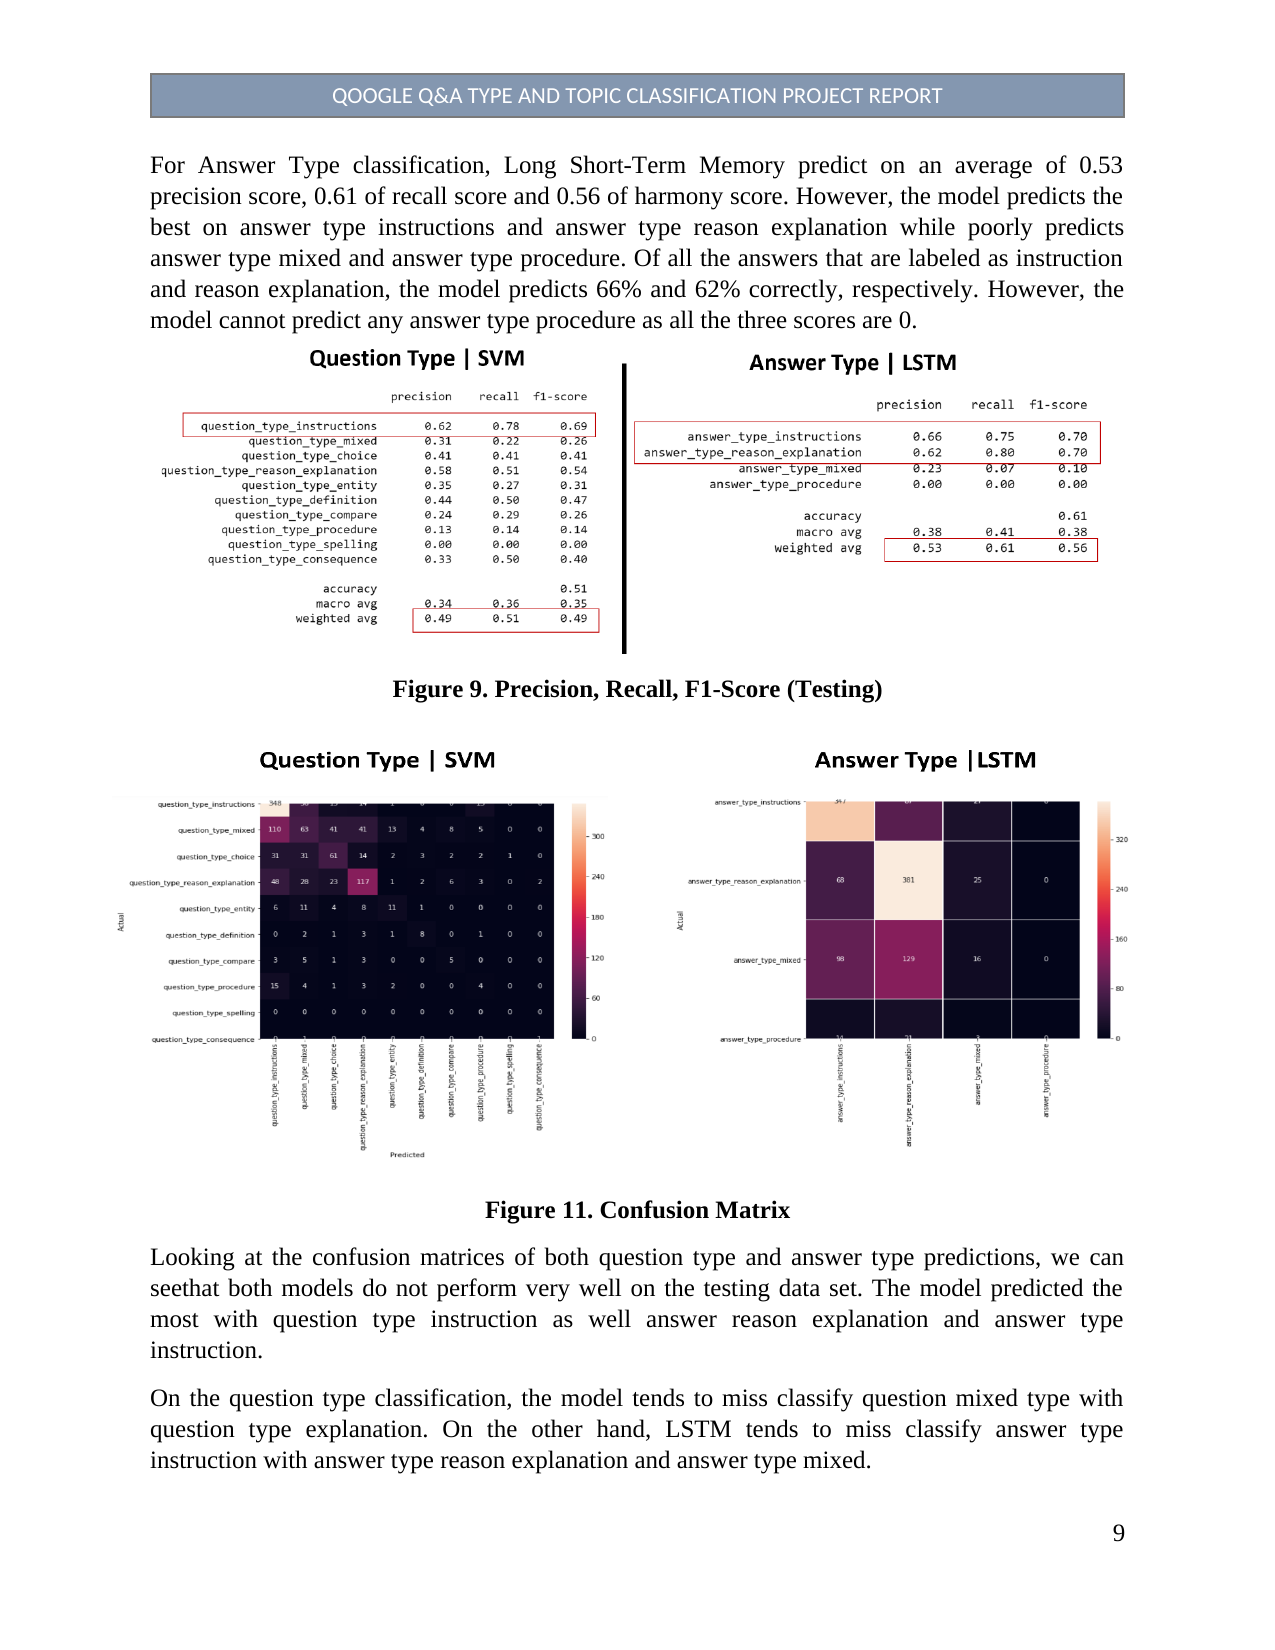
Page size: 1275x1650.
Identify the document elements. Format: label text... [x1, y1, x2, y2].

text On the question type classification, the model tends to miss classify question mixed type with question type explanation. On the other hand, LSTM tends to miss classify answer type instruction with answer type reason explanation and answer type mixed. [150, 1383, 1125, 1474]
picture [106, 722, 1159, 1174]
text Looking at the confusion matrices of both question type and answer type predictions, we can seethat both models do not perform very well on the testing data set. The model predicted the most with question type instruction as well answer reason explanation and answer type instruction. [150, 1242, 1125, 1364]
text Figure 11. Confusion Matrix [150, 1174, 1125, 1223]
text For Answer Type classification, Long Short-Term Memory predict on an average of 0.53 precision score, 0.61 of recall score and 0.56 of harmony score. However, the model predicts the best on answer type instructions and answer type reason explanation while poorly predicts answer type mixed and answer type procedure. Of all the answers that are labeled as instruction and reason explanation, the model predicts 66% and 62% correctly, respectively. However, the model cannot predict any answer type procedure as all the three scores are 0. [150, 150, 1125, 334]
picture [161, 337, 1114, 654]
